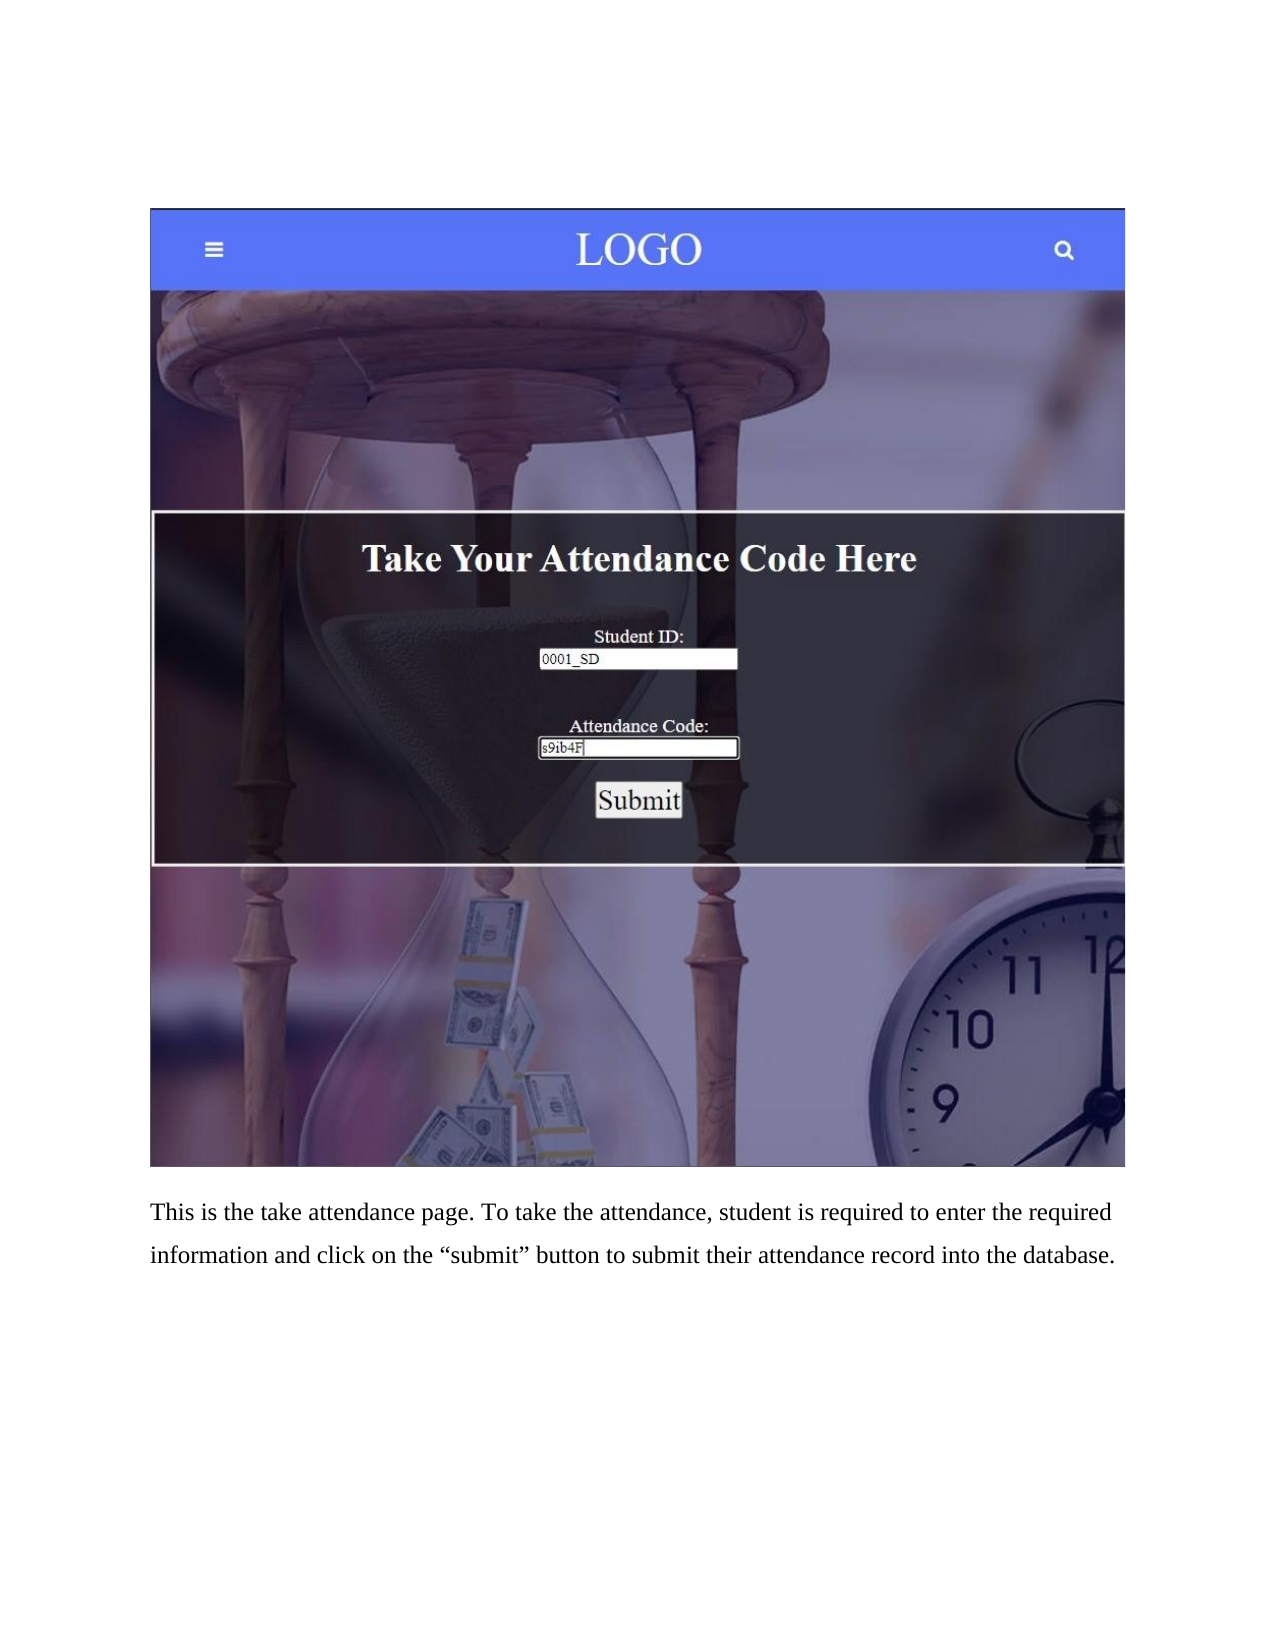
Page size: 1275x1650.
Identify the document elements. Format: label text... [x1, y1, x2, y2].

picture [150, 208, 1125, 1167]
text This is the take attendance page. To take the attendance, student is required to enter the required information and click on the “submit” button to submit their attendance record into the database. [150, 1197, 1125, 1269]
